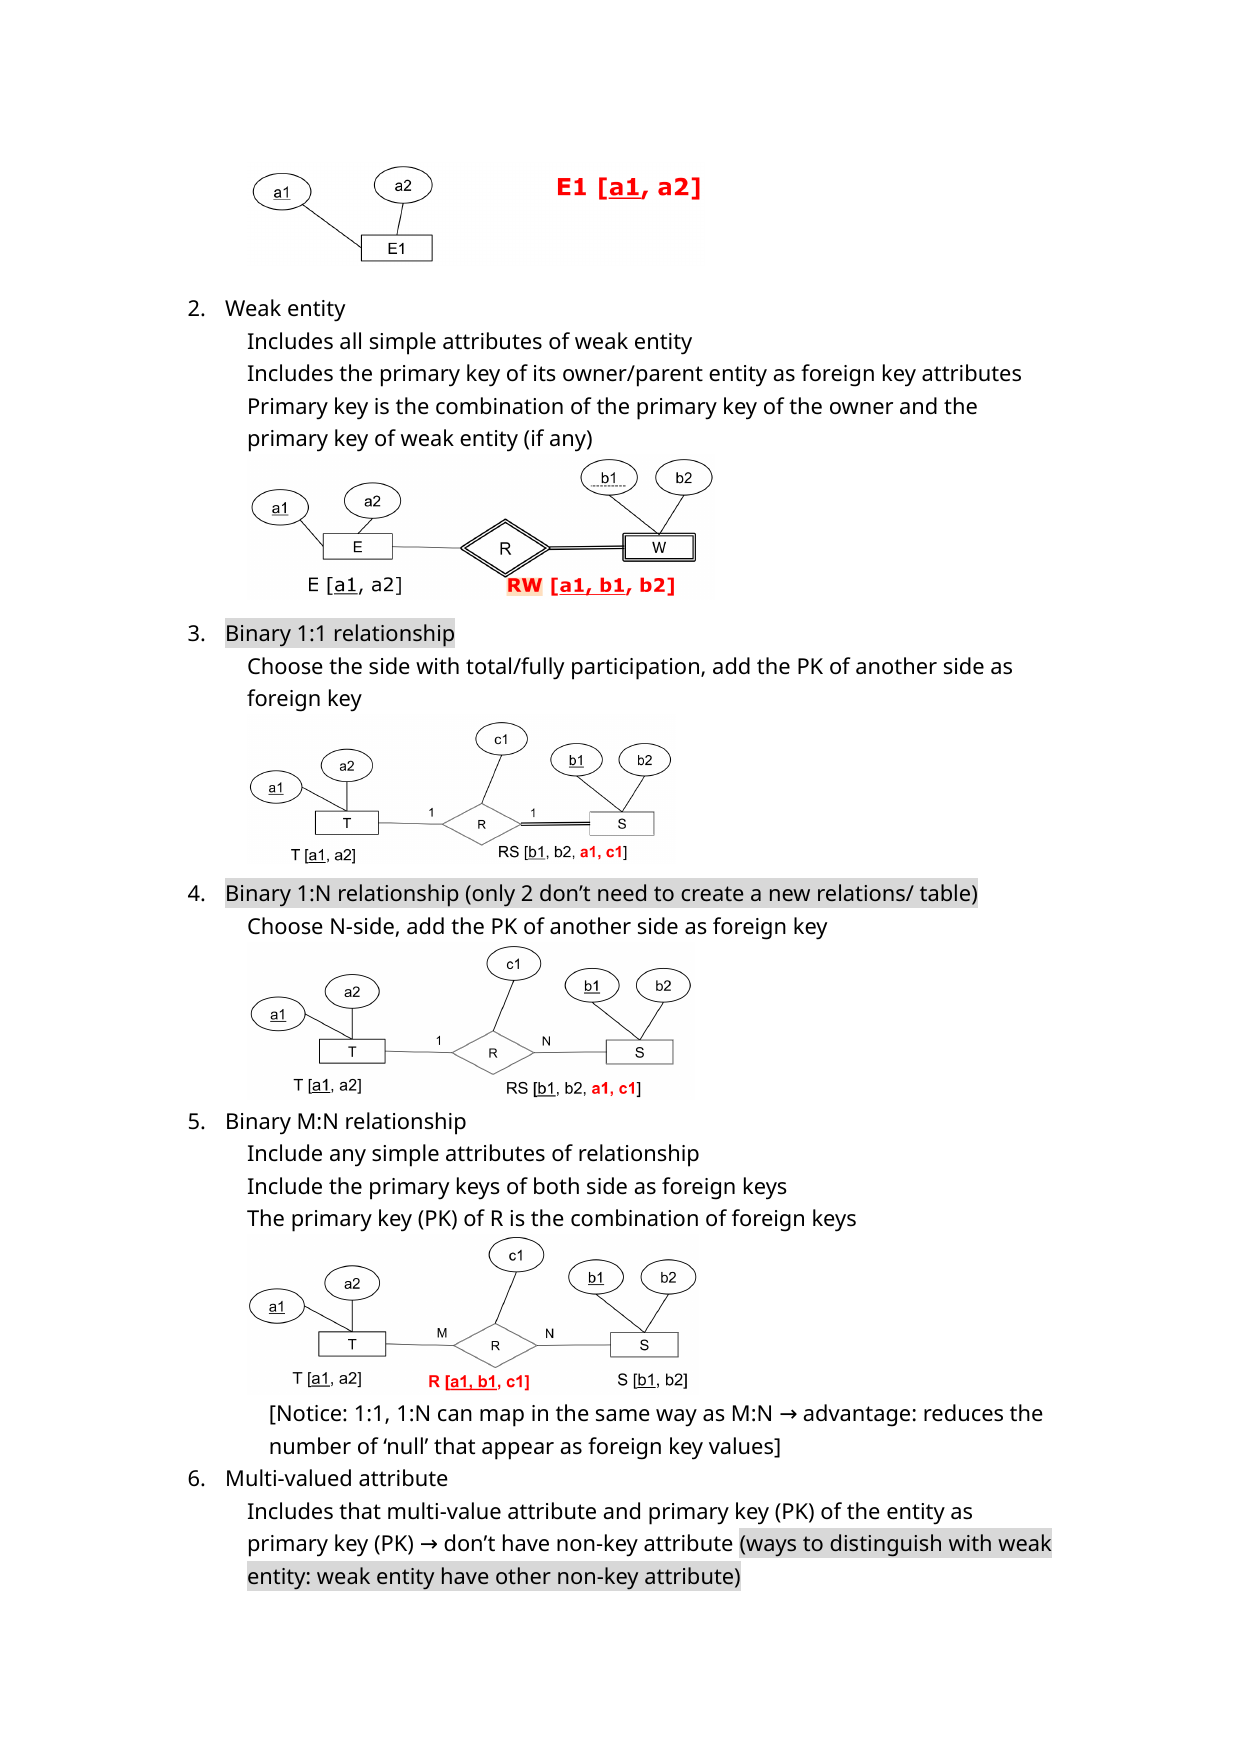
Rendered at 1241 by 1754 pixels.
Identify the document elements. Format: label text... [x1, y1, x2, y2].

list Binary 1:N relationship (only 2 don’t need to create a new relations/ table) [187, 877, 1053, 909]
list Include the primary keys of both side as foreign keys [247, 1169, 1053, 1202]
list Binary M:N relationship [187, 1104, 1053, 1137]
list Choose N-side, add the PK of another side as foreign key [247, 909, 1053, 942]
list Binary 1:1 relationship [187, 617, 1053, 649]
picture [246, 162, 706, 266]
picture [246, 714, 677, 864]
list Weak entity [187, 292, 1053, 324]
list Choose the side with total/fully participation, add the PK of another side as foreign key [247, 649, 1053, 714]
list Multi-valued attribute [187, 1462, 1053, 1494]
list Primary key is the combination of the primary key of the owner and the primary key of weak entity (if any) [247, 389, 1053, 454]
list Includes the primary key of its owner/parent entity as foreign key attributes [247, 357, 1053, 389]
list Includes all simple attributes of weak entity [247, 324, 1053, 357]
list Include any simple attributes of relationship [247, 1137, 1053, 1169]
picture [246, 1234, 699, 1395]
list [Notice: 1:1, 1:N can map in the same way as M:N → advantage: reduces the number of ‘null’ that appear as foreign key values] [269, 1397, 1053, 1462]
list The primary key (PK) of R is the combination of foreign keys [247, 1202, 1053, 1234]
list Includes that multi-value attribute and primary key (PK) of the entity as primary key (PK) → don’t have non-key attribute (ways to distinguish with weak entity: weak entity have other non-key attribute) [247, 1494, 1053, 1592]
picture [246, 942, 695, 1100]
picture [246, 454, 716, 600]
